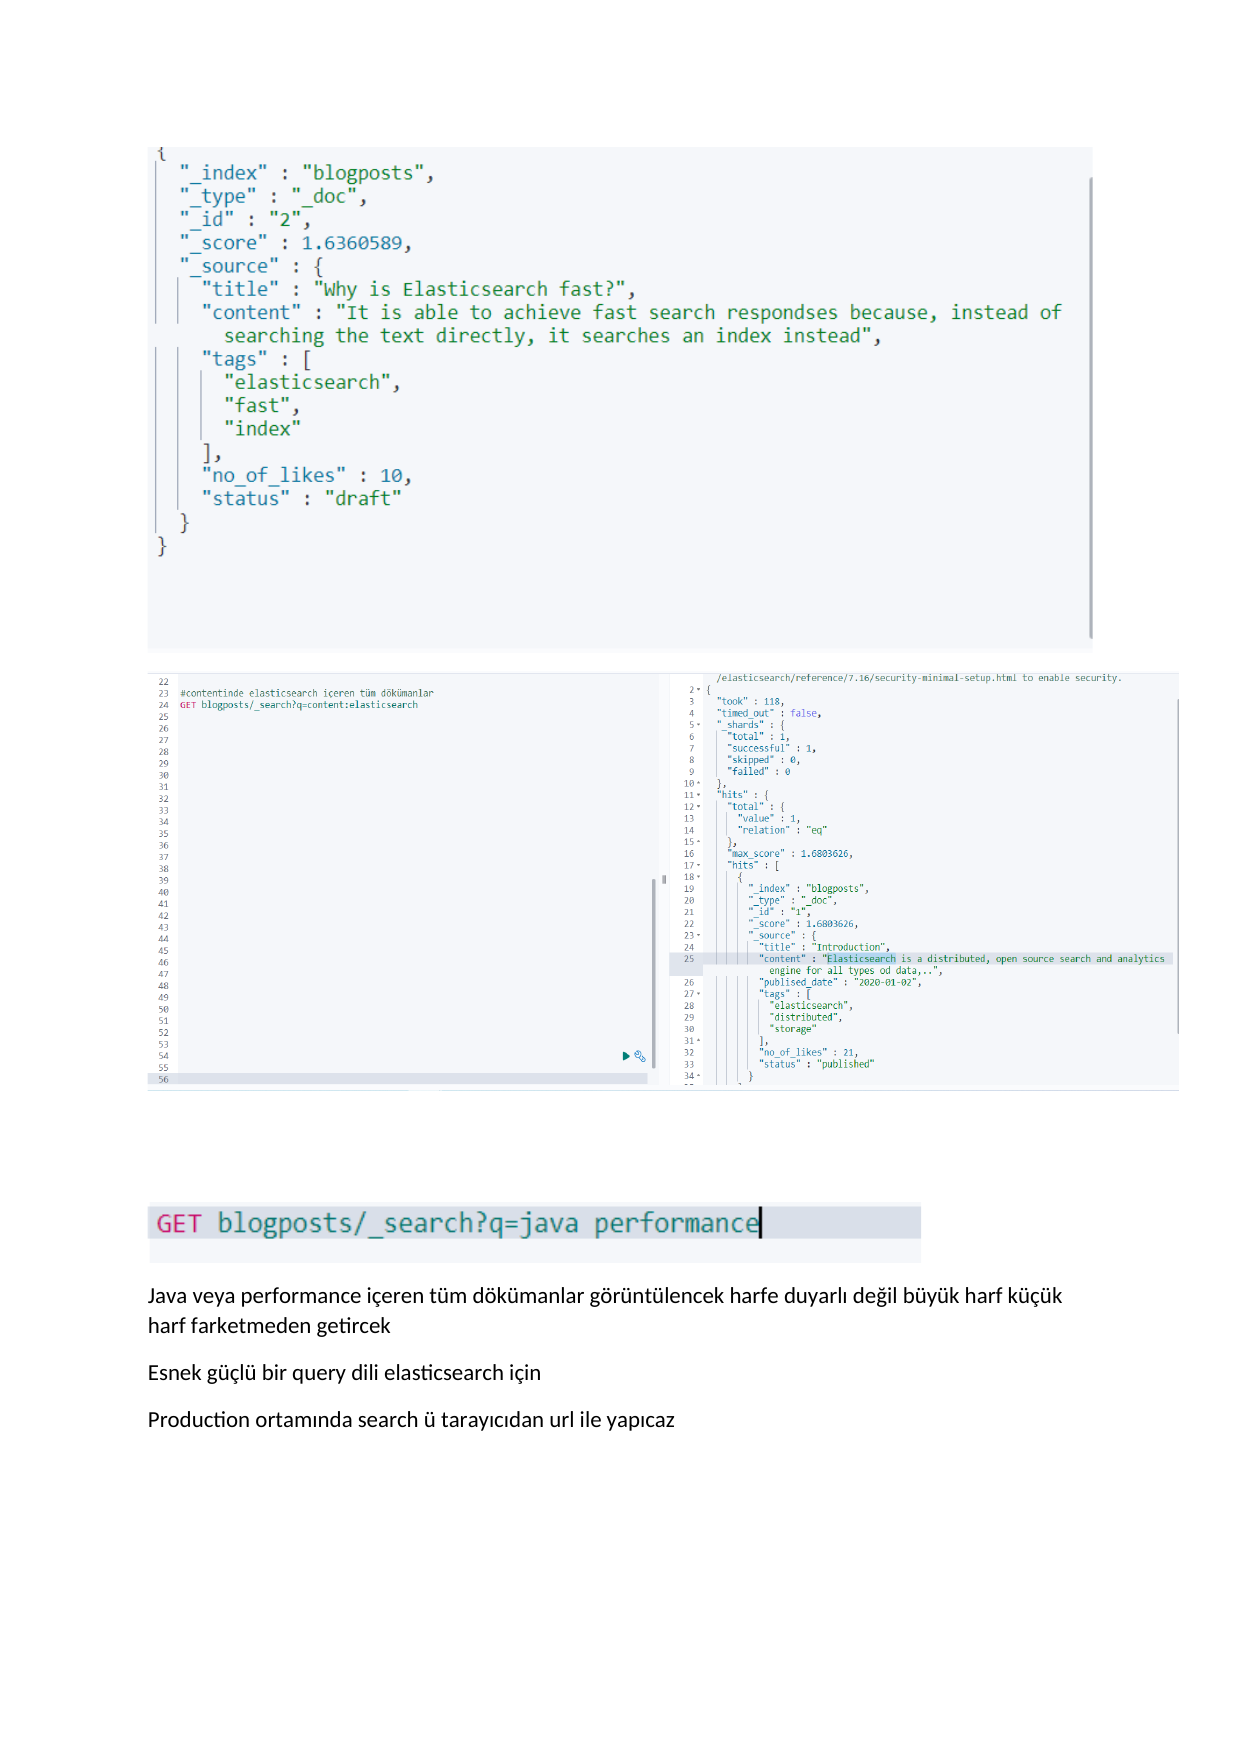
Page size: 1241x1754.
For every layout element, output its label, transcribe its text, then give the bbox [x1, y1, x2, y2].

picture [147, 1202, 922, 1263]
picture [147, 147, 1093, 653]
picture [147, 671, 1179, 1091]
text Java veya performance içeren tüm dökümanlar görüntülencek harfe duyarlı değil büyük harf küçük harf farketmeden getircek [148, 1281, 1093, 1339]
text Esnek güçlü bir query dili elasticsearch için [148, 1358, 1093, 1386]
text Production ortamında search ü tarayıcıdan url ile yapıcaz [148, 1405, 1093, 1433]
